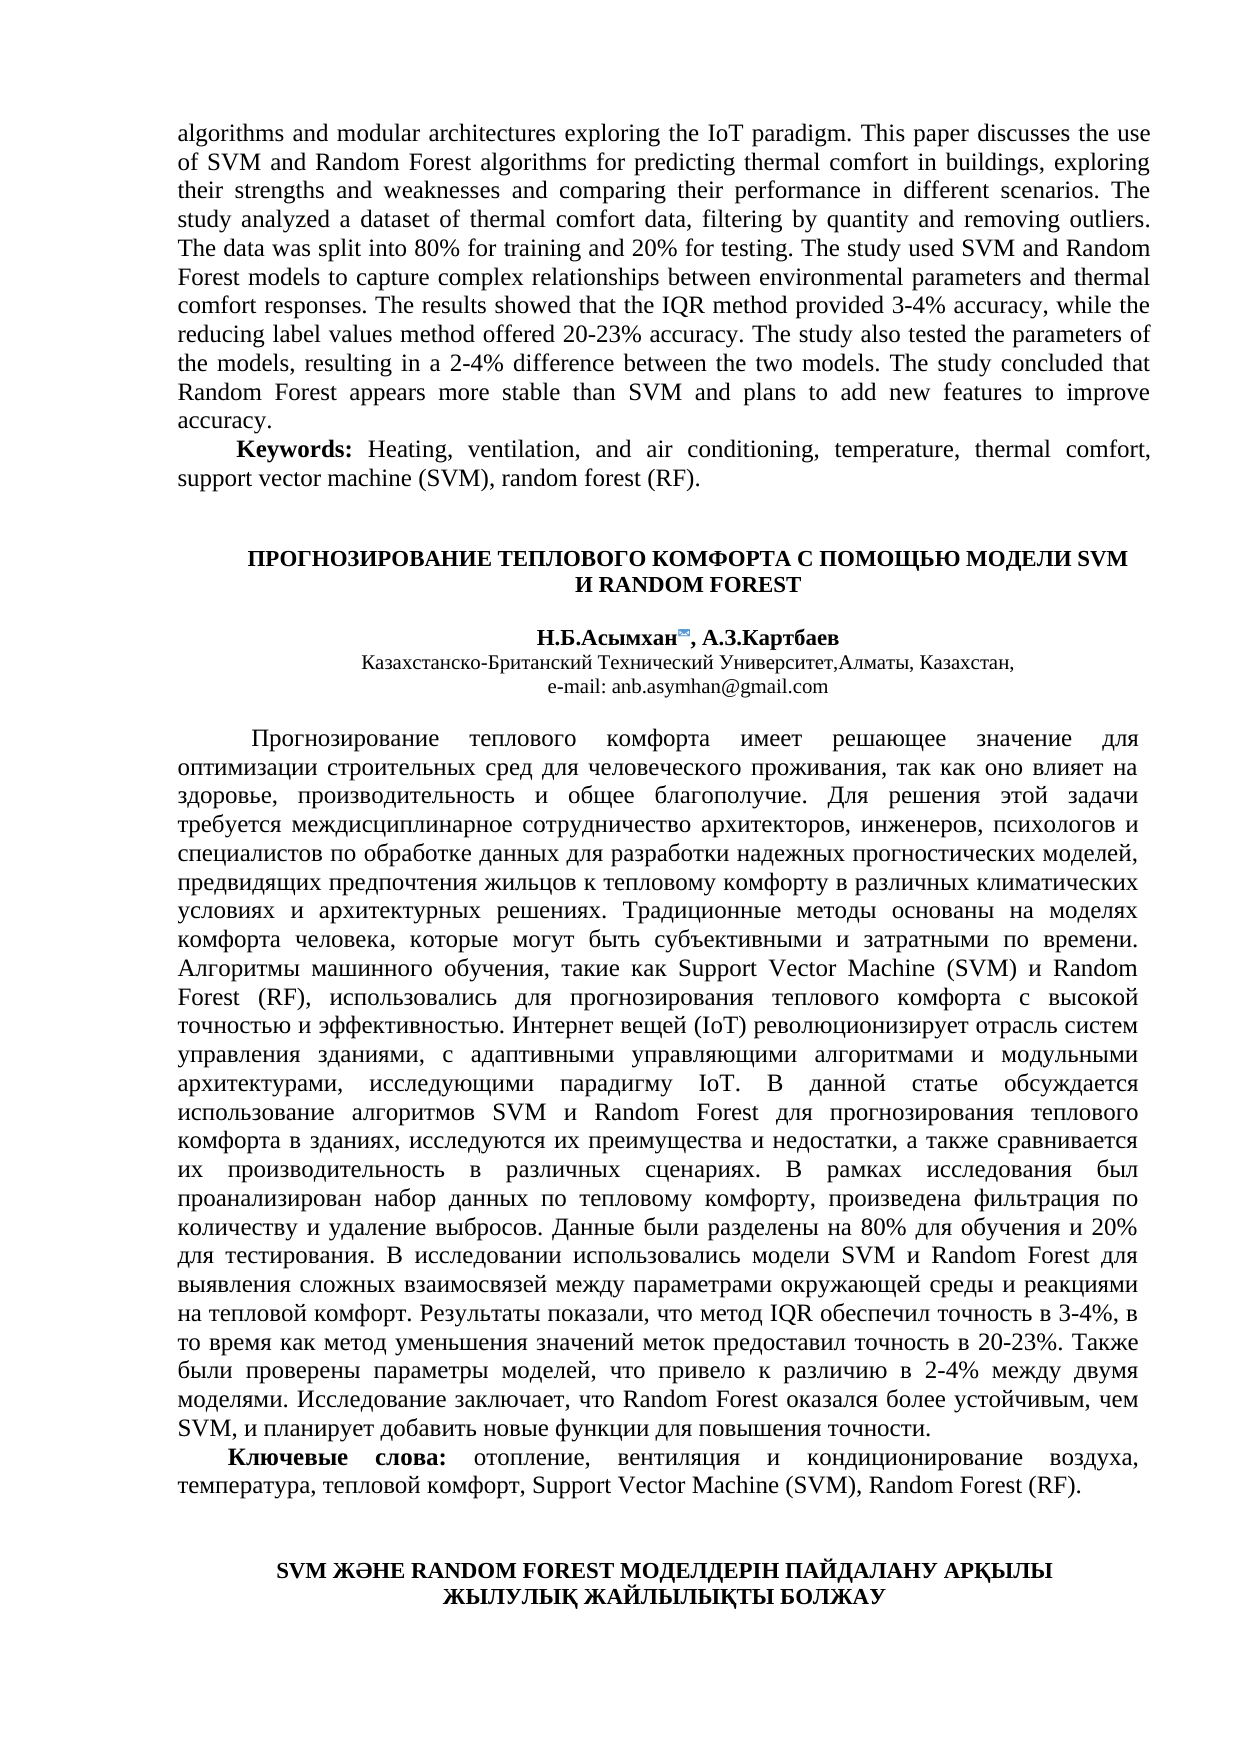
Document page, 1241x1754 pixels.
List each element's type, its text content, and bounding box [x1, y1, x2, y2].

list Ключевые слова: отопление, вентиляция и кондиционирование воздуха, температура, тепловой комфорт, Support Vector Machine (SVM), Random Forest (RF). [177, 1442, 1139, 1499]
list Прогнозирование теплового комфорта имеет решающее значение для оптимизации строительных сред для человеческого проживания, так как оно влияет на здоровье, производительность и общее благополучие. Для решения этой задачи требуется междисциплинарное сотрудничество архитекторов, инженеров, психологов и специалистов по обработке данных для разработки надежных прогностических моделей, предвидящих предпочтения жильцов к тепловому комфорту в различных климатических условиях и архитектурных решениях. Традиционные методы основаны на моделях комфорта человека, которые могут быть субъективными и затратными по времени. Алгоритмы машинного обучения, такие как Support Vector Machine (SVM) и Random Forest (RF), использовались для прогнозирования теплового комфорта с высокой точностью и эффективностью. Интернет вещей (IoT) революционизирует отрасль систем управления зданиями, с адаптивными управляющими алгоритмами и модульными архитектурами, исследующими парадигму IoT. В данной статье обсуждается использование алгоритмов SVM и Random Forest для прогнозирования теплового комфорта в зданиях, исследуются их преимущества и недостатки, а также сравнивается их производительность в различных сценариях. В рамках исследования был проанализирован набор данных по тепловому комфорту, произведена фильтрация по количеству и удаление выбросов. Данные были разделены на 80% для обучения и 20% для тестирования. В исследовании использовались модели SVM и Random Forest для выявления сложных взаимосвязей между параметрами окружающей среды и реакциями на тепловой комфорт. Результаты показали, что метод IQR обеспечил точность в 3-4%, в то время как метод уменьшения значений меток предоставил точность в 20-23%. Также были проверены параметры моделей, что привело к различию в 2-4% между двумя моделями. Исследование заключает, что Random Forest оказался более устойчивым, чем SVM, и планирует добавить новые функции для повышения точности. [177, 723, 1139, 1442]
list Казахстанско-Британский Технический Университет,Алматы, Казахстан, [237, 650, 1139, 674]
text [177, 118, 1152, 434]
text Keywords: Heating, ventilation, and air conditioning, temperature, thermal comfort, support vector machine (SVM), random forest (RF). [177, 434, 1152, 492]
text SVM ЖӘНЕ RANDOM FOREST МОДЕЛДЕРІН ПАЙДАЛАНУ АРҚЫЛЫ [177, 1557, 1152, 1583]
list Н.Б.Асымхан, А.З.Картбаев [237, 624, 1139, 650]
text ЖЫЛУЛЫҚ ЖАЙЛЫЛЫҚТЫ БОЛЖАУ [177, 1583, 1152, 1609]
list e-mail: anb.asymhan@gmail.com [237, 674, 1139, 698]
list ПРОГНОЗИРОВАНИЕ ТЕПЛОВОГО КОМФОРТА С ПОМОЩЬЮ МОДЕЛИ SVM И RANDOM FOREST [237, 545, 1139, 597]
